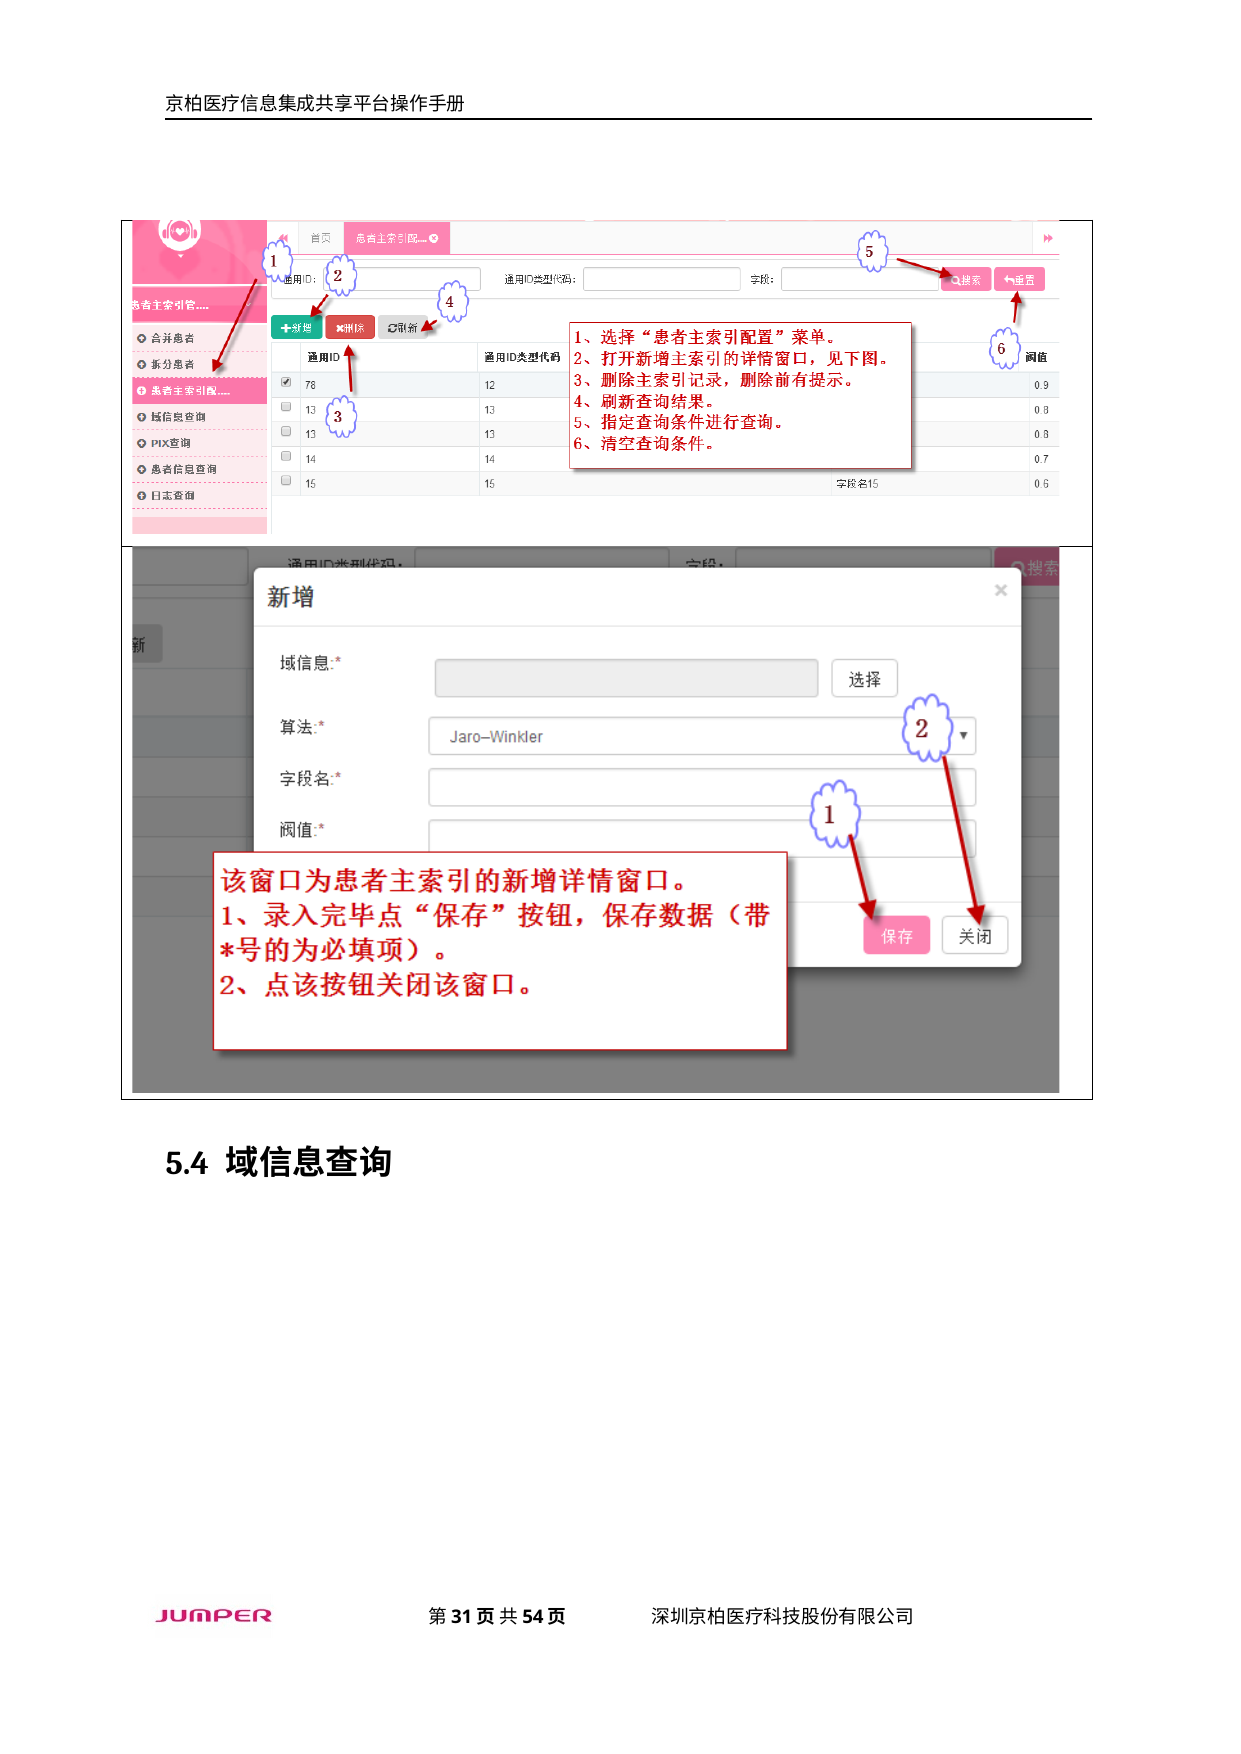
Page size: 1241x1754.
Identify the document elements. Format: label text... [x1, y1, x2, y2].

table_cell [122, 547, 1092, 1099]
picture [132, 220, 1060, 534]
picture [132, 546, 1060, 1093]
table_header [122, 221, 1092, 546]
picture [131, 1594, 298, 1638]
subtitle 域信息查询 [165, 1127, 1092, 1192]
